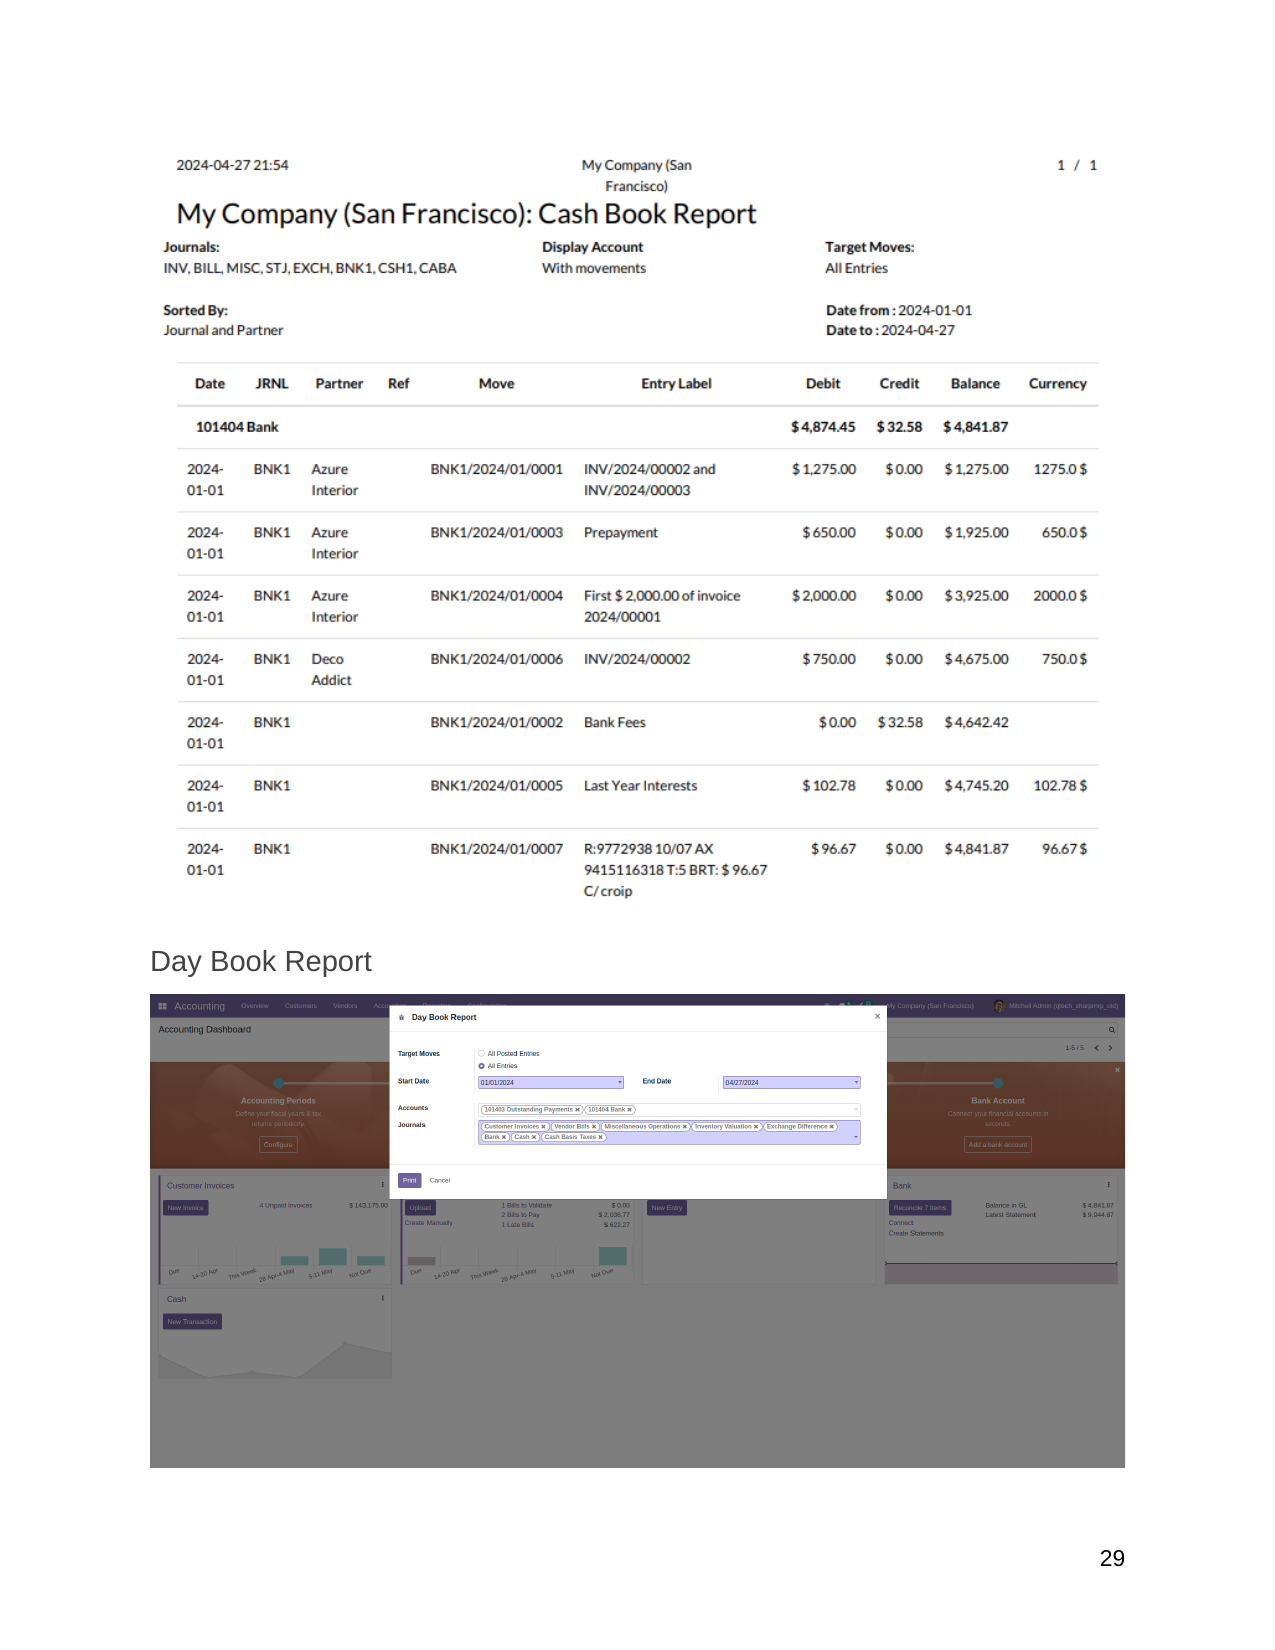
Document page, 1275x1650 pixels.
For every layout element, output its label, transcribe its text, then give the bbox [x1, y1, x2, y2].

picture [150, 994, 1125, 1468]
subtitle Day Book Report [150, 944, 1125, 978]
picture [150, 150, 1125, 911]
